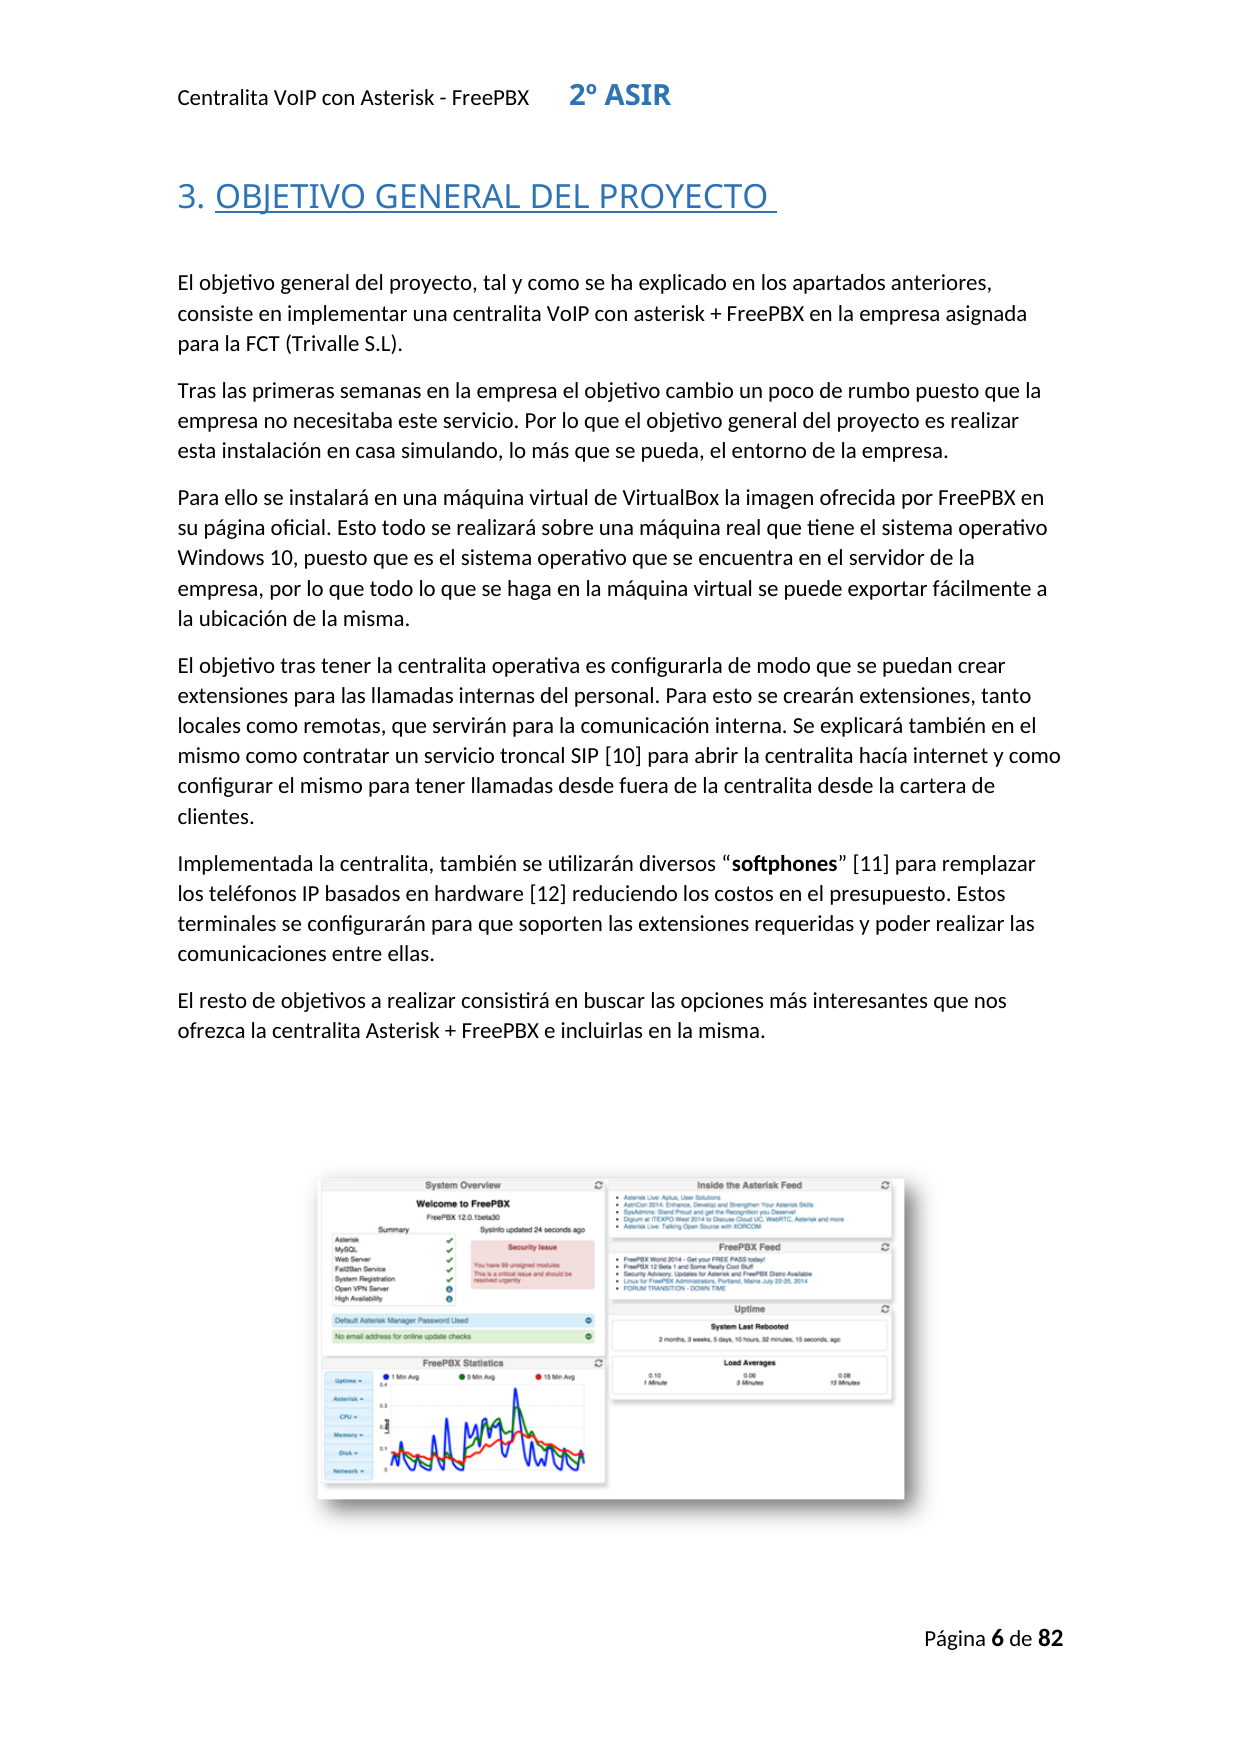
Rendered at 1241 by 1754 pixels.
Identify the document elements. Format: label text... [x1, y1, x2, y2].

text Para ello se instalará en una máquina virtual de VirtualBox la imagen ofrecida por FreePBX en su página oficial. Esto todo se realizará sobre una máquina real que tiene el sistema operativo Windows 10, puesto que es el sistema operativo que se encuentra en el servidor de la empresa, por lo que todo lo que se haga en la máquina virtual se puede exportar fácilmente a la ubicación de la misma. [177, 483, 1063, 632]
text El objetivo tras tener la centralita operativa es configurarla de modo que se puedan crear extensiones para las llamadas internas del personal. Para esto se crearán extensiones, tanto locales como remotas, que servirán para la comunicación interna. Se explicará también en el mismo como contratar un servicio troncal SIP para abrir la centralita hacía internet y como configurar el mismo para tener llamadas desde fuera de la centralita desde la cartera de clientes. [177, 651, 1063, 830]
text Implementada la centralita, también se utilizarán diversos “softphones” para remplazar los teléfonos IP basados en hardware reduciendo los costos en el presupuesto. Estos terminales se configurarán para que soporten las extensiones requeridas y poder realizar las comunicaciones entre ellas. [177, 849, 1063, 967]
text El resto de objetivos a realizar consistirá en buscar las opciones más interesantes que nos ofrezca la centralita Asterisk + FreePBX e incluirlas en la misma. [177, 986, 1063, 1044]
text Tras las primeras semanas en la empresa el objetivo cambio un poco de rumbo puesto que la empresa no necesitaba este servicio. Por lo que el objetivo general del proyecto es realizar esta instalación en casa simulando, lo más que se pueda, el entorno de la empresa. [177, 376, 1063, 464]
subtitle OBJETIVO GENERAL DEL PROYECTO [177, 173, 1063, 218]
text El objetivo general del proyecto, tal y como se ha explicado en los apartados anteriores, consiste en implementar una centralita VoIP con asterisk + FreePBX en la empresa asignada para la FCT (Trivalle S.L). [177, 268, 1063, 357]
picture [292, 1153, 948, 1543]
